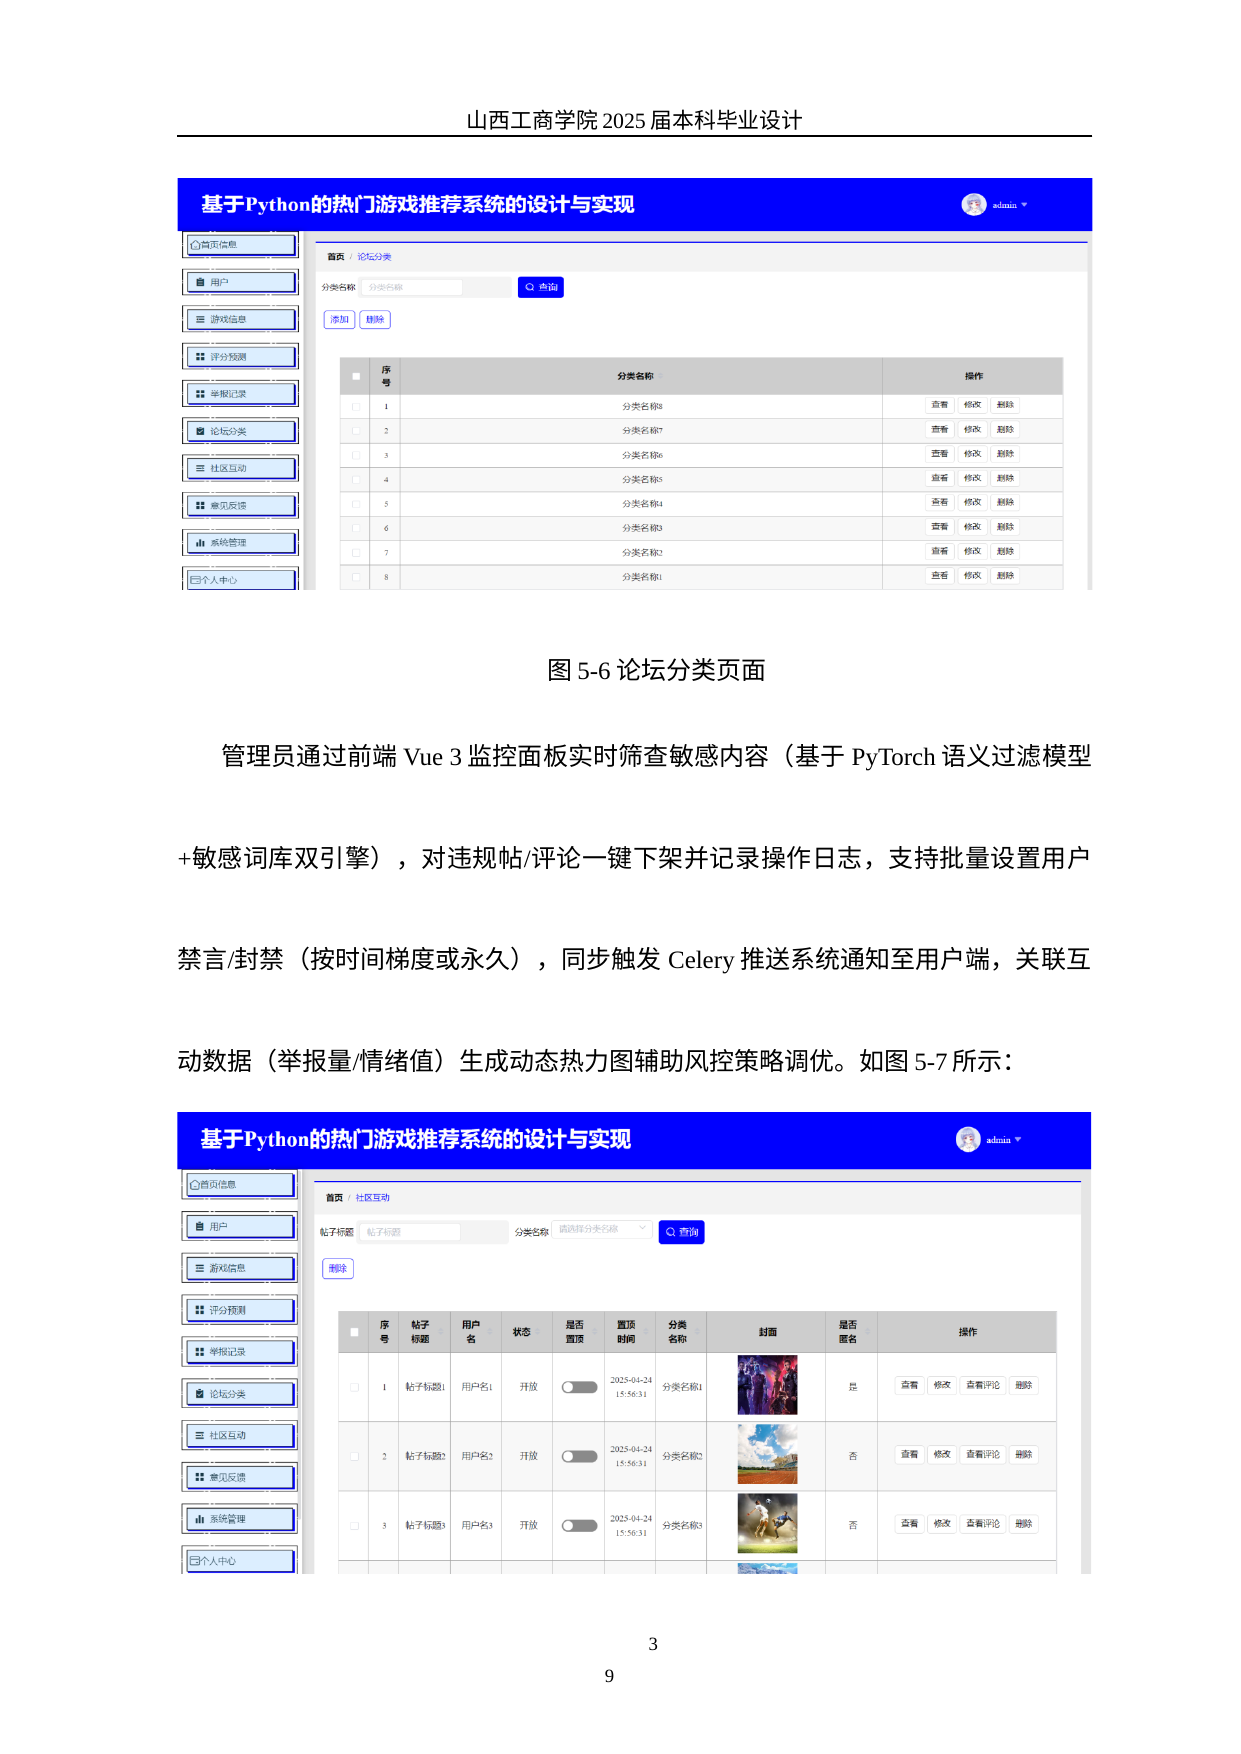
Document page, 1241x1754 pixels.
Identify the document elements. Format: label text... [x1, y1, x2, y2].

text 图5-6 论坛分类页面 [177, 634, 1092, 702]
picture [177, 178, 1093, 590]
picture [177, 1112, 1092, 1574]
text 管理员通过前端Vue 3监控面板实时筛查敏感内容（基于PyTorch语义过滤模型+敏感词库双引擎），对违规帖/评论一键下架并记录操作日志，支持批量设置用户禁言/封禁（按时间梯度或永久），同步触发Celery推送系统通知至用户端，关联互动数据（举报量/情绪值）生成动态热力图辅助风控策略调优。如图5-7所示： [177, 720, 1092, 1094]
